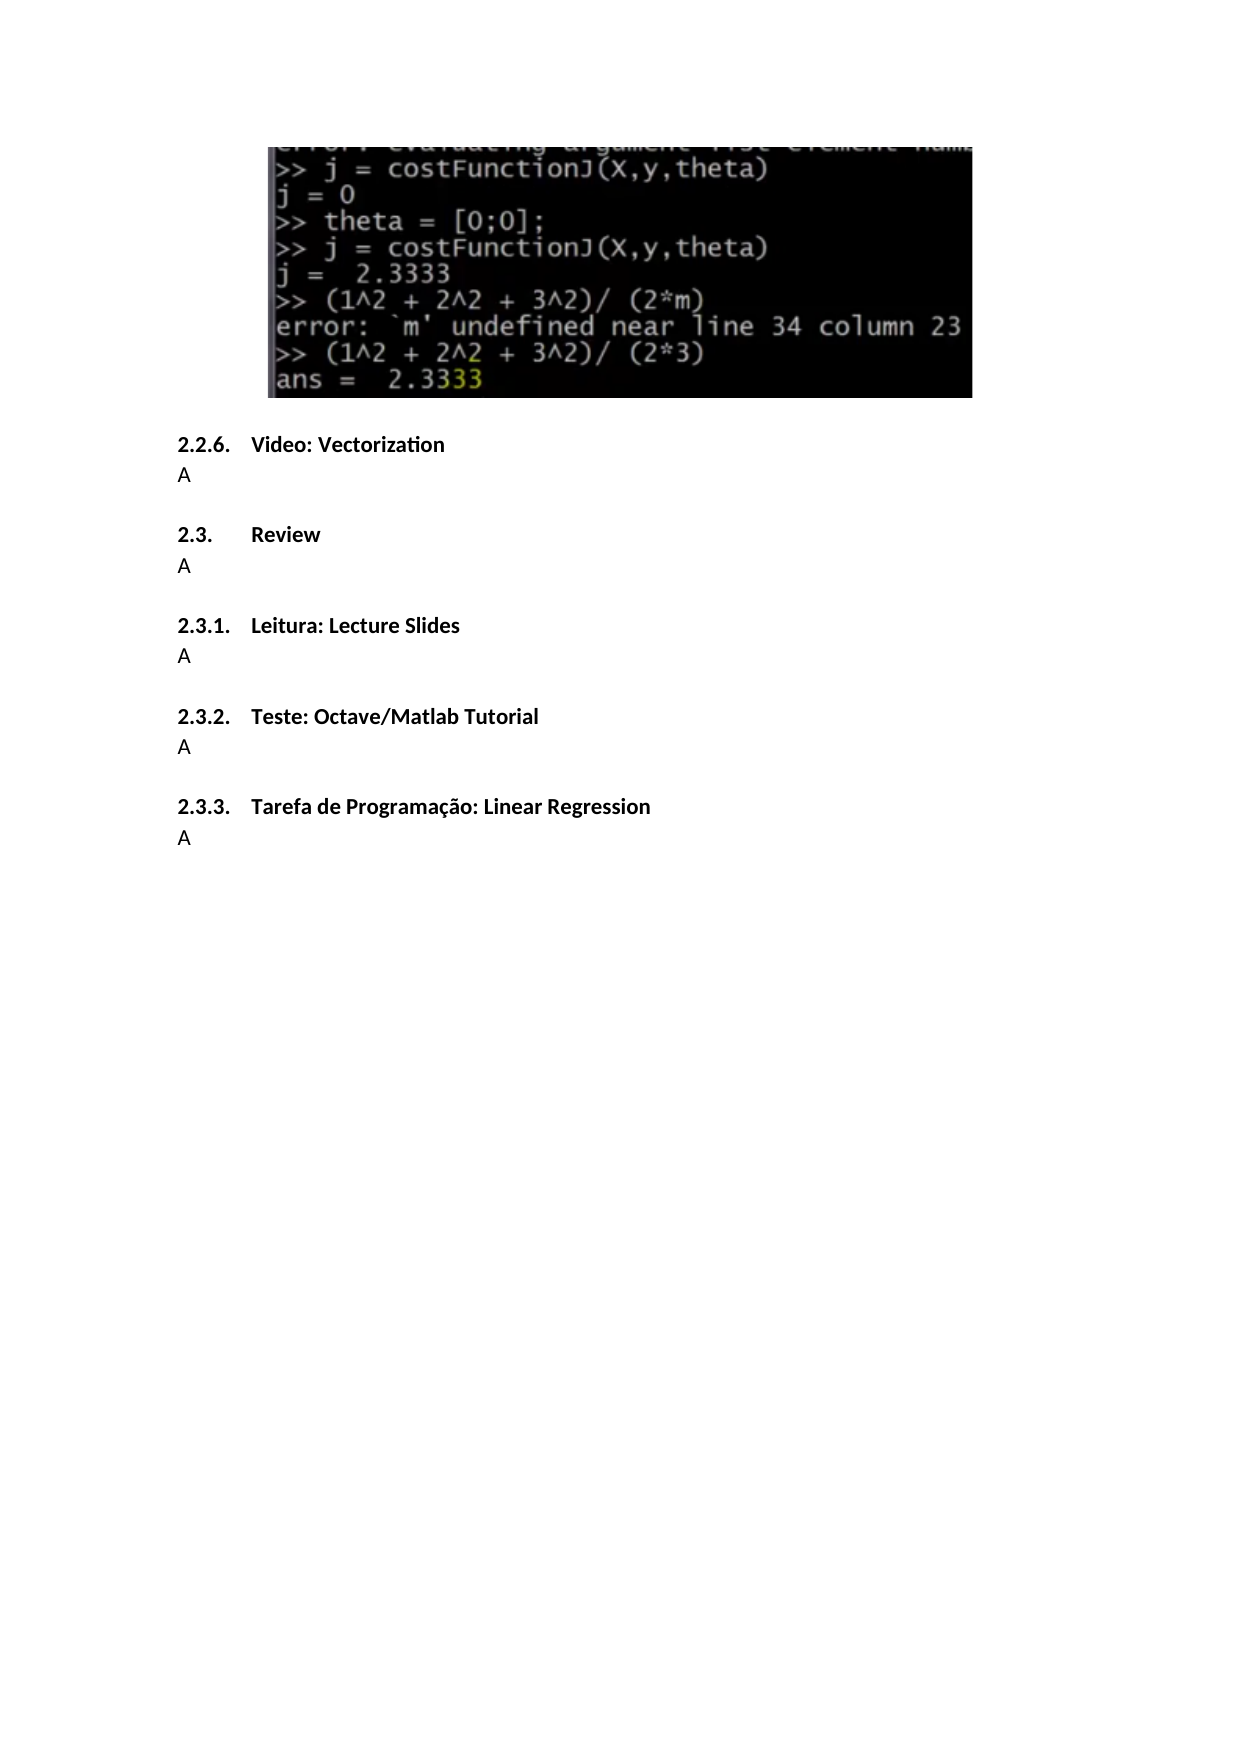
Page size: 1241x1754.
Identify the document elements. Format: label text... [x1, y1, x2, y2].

list Leitura: Lecture Slides [177, 611, 1063, 639]
list Teste: Octave/Matlab Tutorial [177, 702, 1063, 730]
list A [177, 551, 1063, 579]
list Review [177, 521, 1063, 549]
list A [177, 641, 1063, 669]
list Video: Vectorization [177, 430, 1063, 458]
list A [177, 460, 1063, 488]
list A [177, 823, 1063, 851]
list A [177, 732, 1063, 760]
list Tarefa de Programação: Linear Regression [177, 792, 1063, 821]
picture [267, 147, 973, 398]
